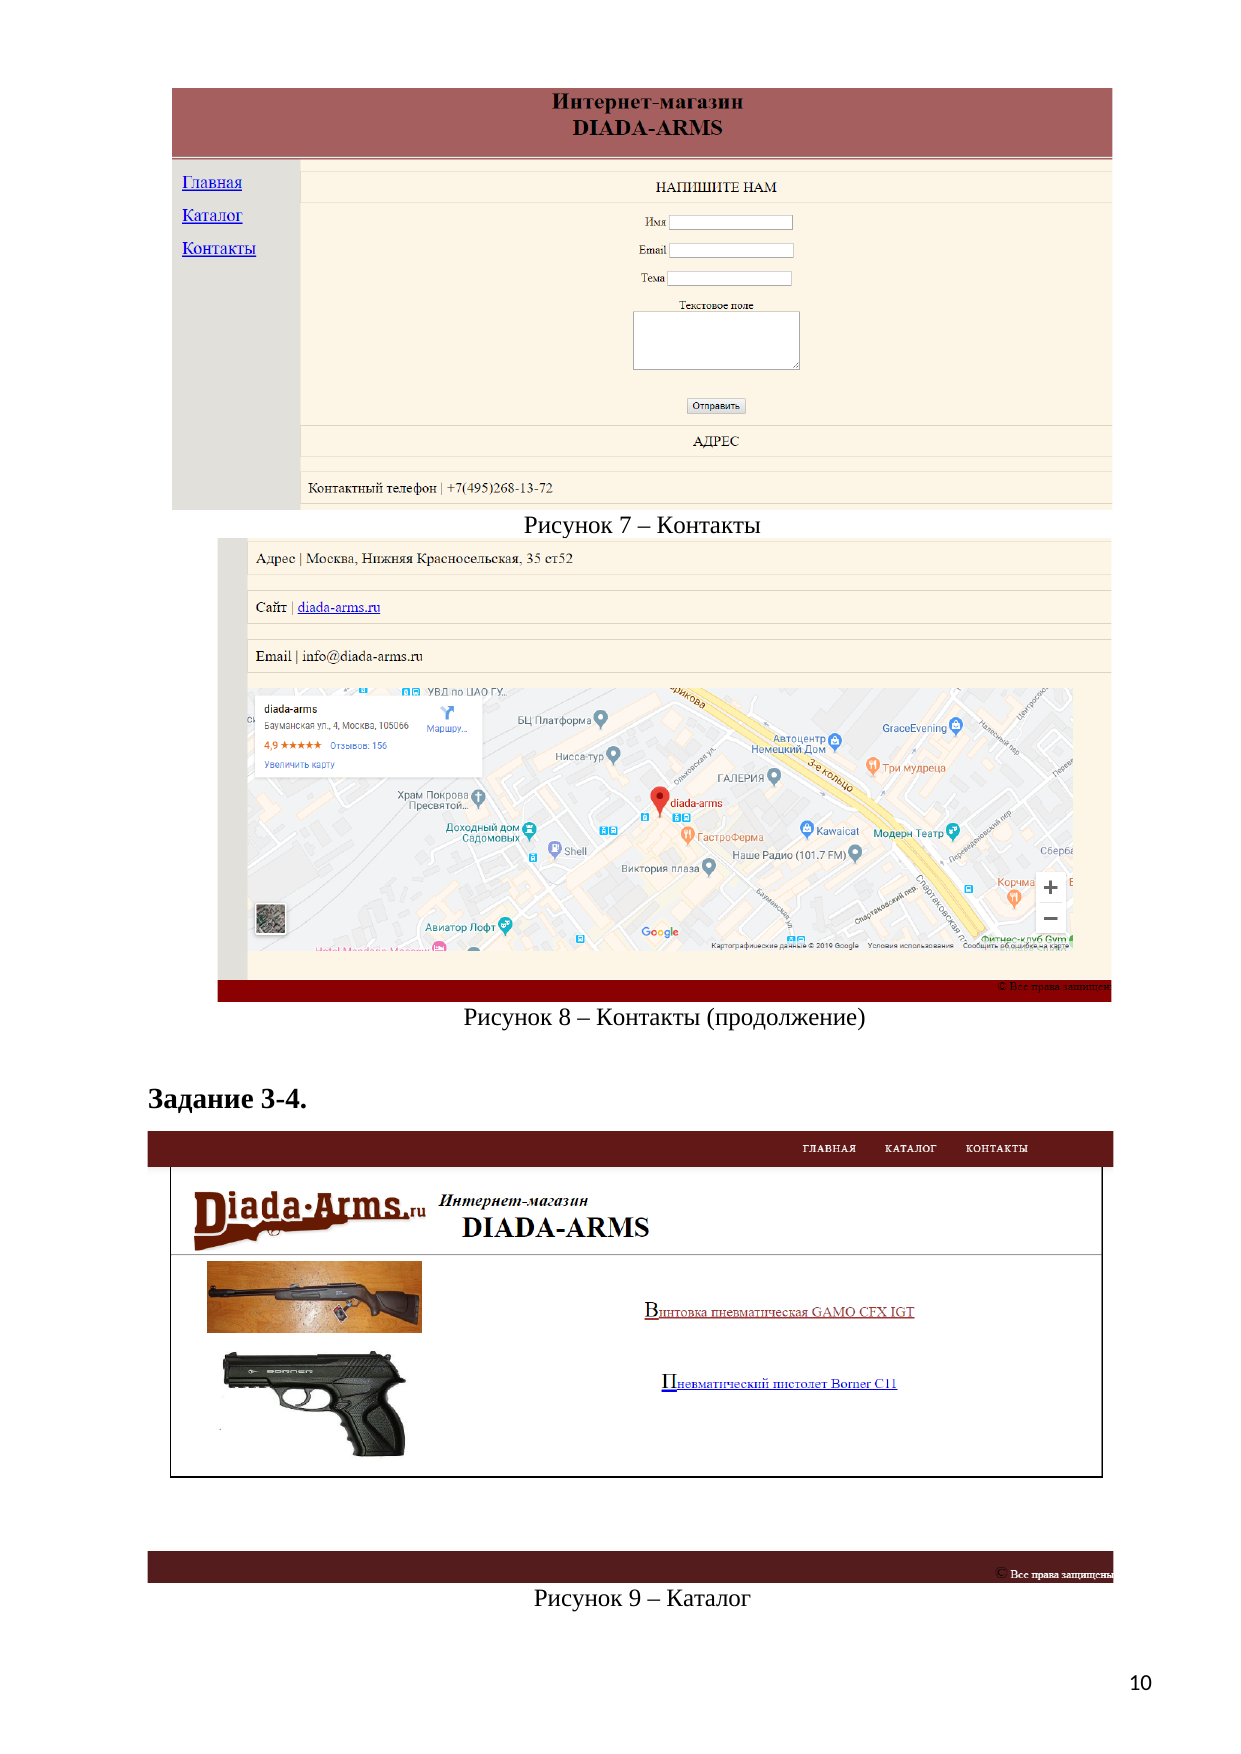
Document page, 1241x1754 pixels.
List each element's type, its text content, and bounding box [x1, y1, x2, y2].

picture [217, 538, 1112, 1002]
subtitle Рисунок 9 – Каталог [133, 1583, 1152, 1612]
picture [172, 88, 1113, 510]
picture [147, 1131, 1114, 1583]
subtitle Задание 3-4. [148, 1081, 1152, 1114]
